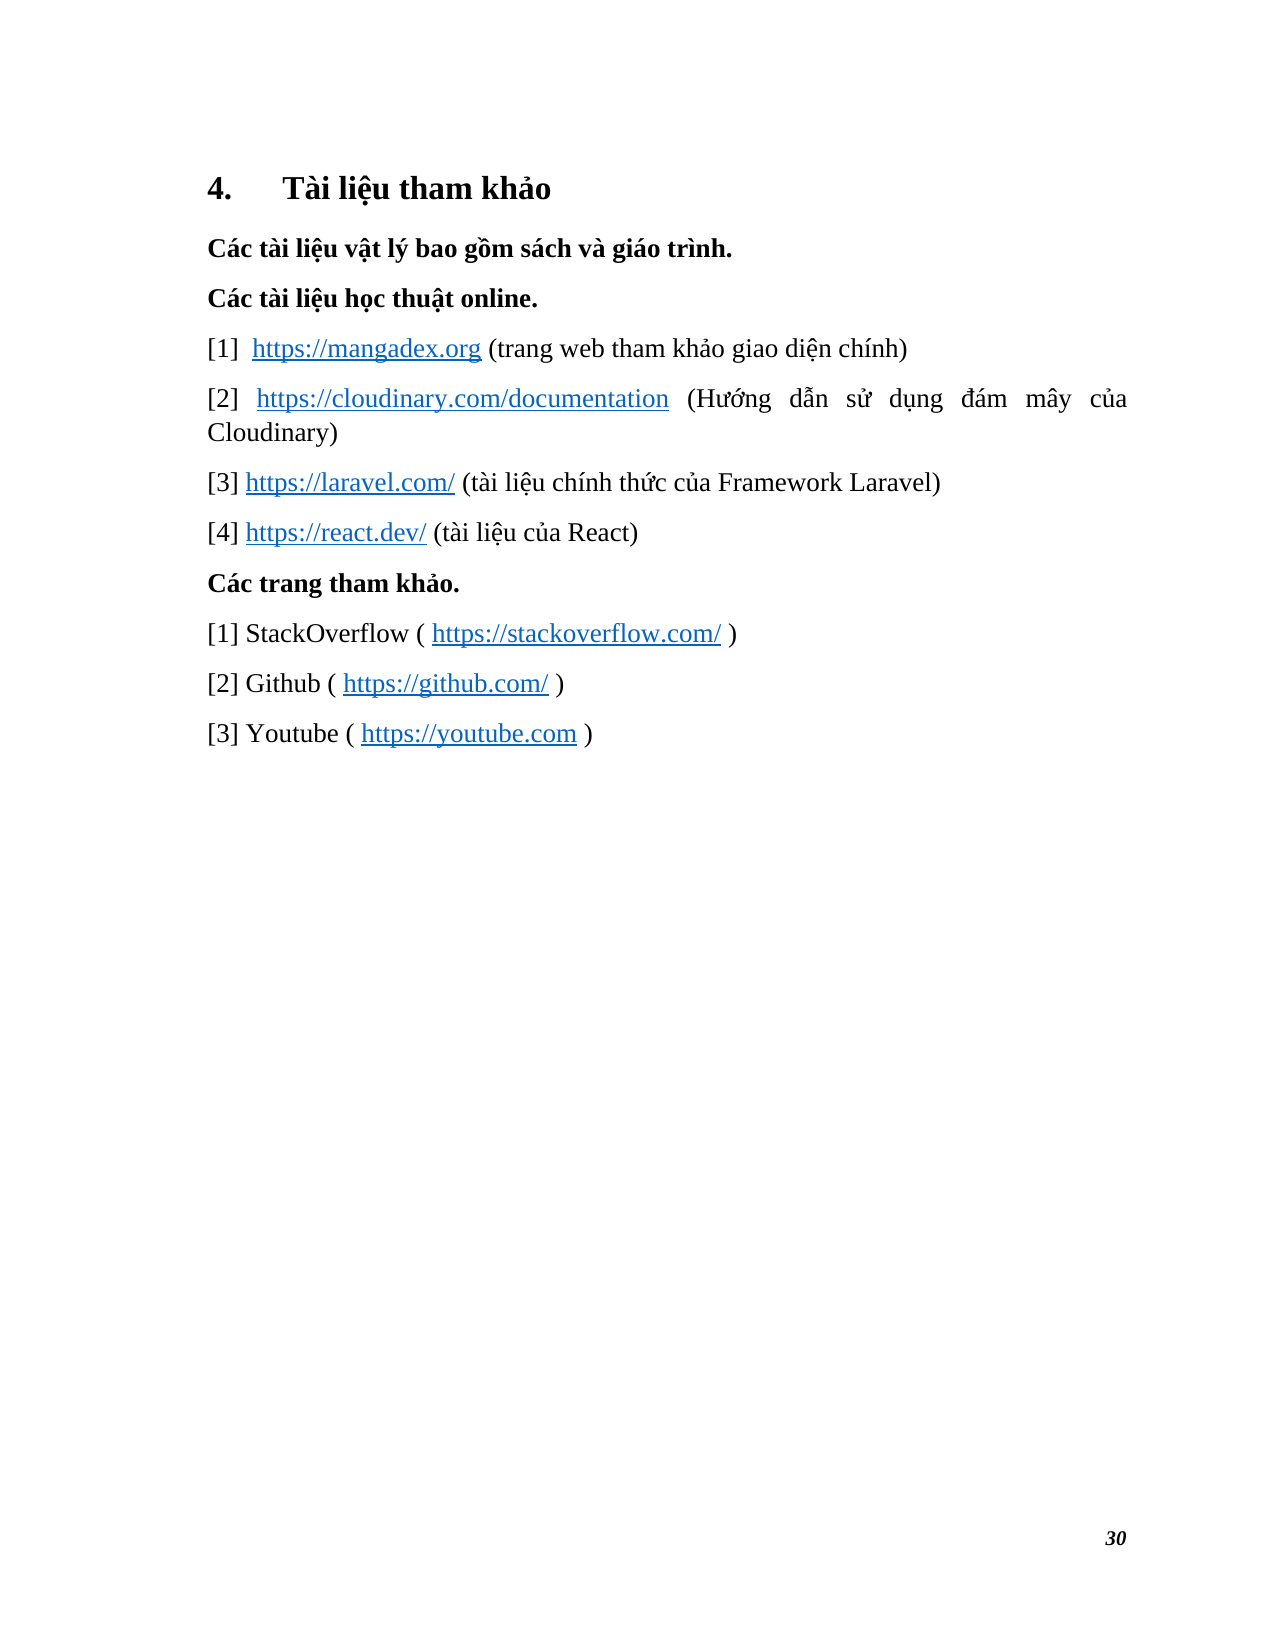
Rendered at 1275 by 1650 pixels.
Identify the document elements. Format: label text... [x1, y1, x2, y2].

text [3] Youtube ( https://youtube.com ) [207, 717, 1128, 748]
text [1] https://mangadex.org (trang web tham khảo giao diện chính) [207, 332, 1128, 363]
text Các tài liệu học thuật online. [207, 282, 1128, 313]
text Các tài liệu vật lý bao gồm sách và giáo trình. [207, 232, 1128, 263]
text [2] https://cloudinary.com/documentation (Hướng dẫn sử dụng đám mây của Cloudinary) [207, 382, 1128, 447]
subtitle Tài liệu tham khảo [207, 168, 1128, 207]
text Các trang tham khảo. [207, 567, 1128, 598]
text [2] Github ( https://github.com/ ) [207, 667, 1128, 698]
text [4] https://react.dev/ (tài liệu của React) [207, 516, 1128, 548]
text [1] StackOverflow ( https://stackoverflow.com/ ) [207, 617, 1128, 648]
text [3] https://laravel.com/ (tài liệu chính thức của Framework Laravel) [207, 466, 1128, 497]
